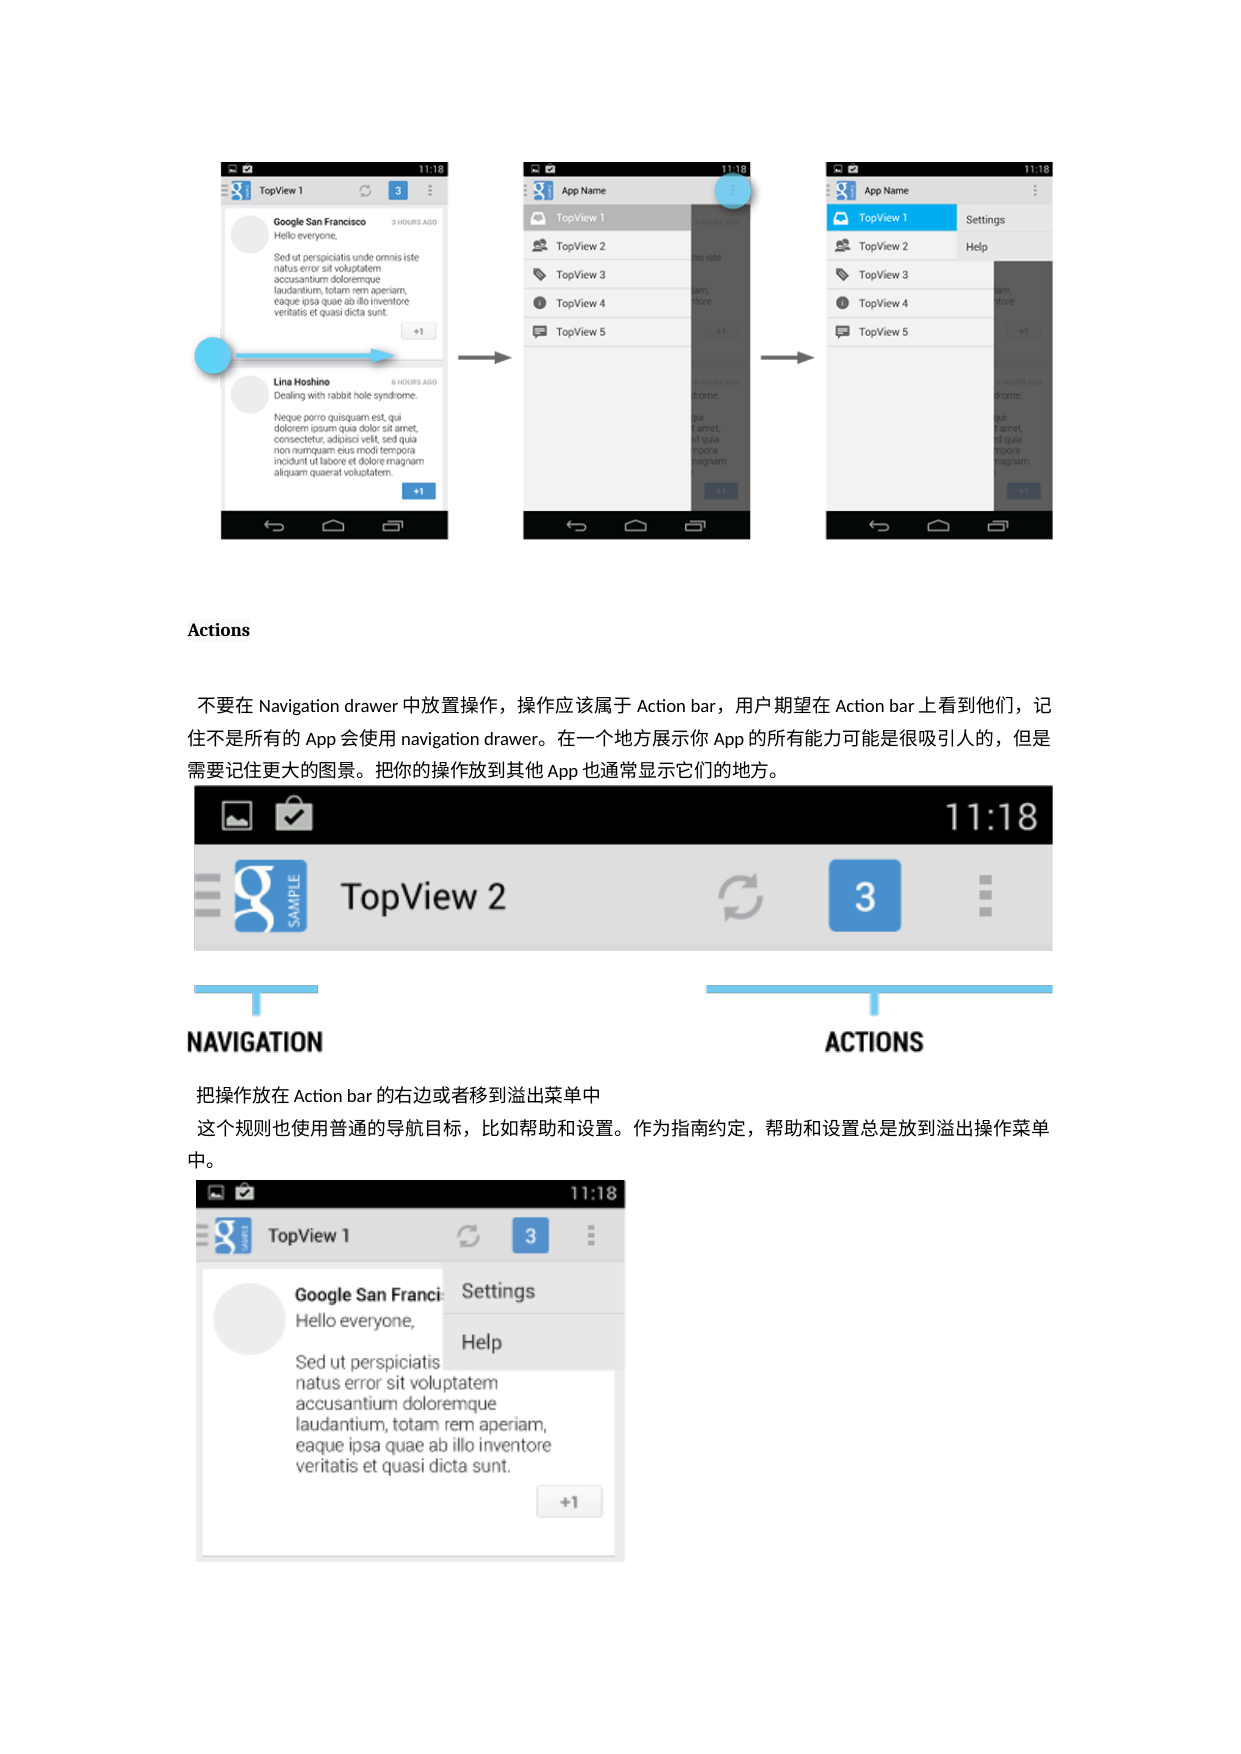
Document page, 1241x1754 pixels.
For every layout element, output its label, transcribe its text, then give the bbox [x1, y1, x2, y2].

text 这个规则也使用普通的导航目标，比如帮助和设置。作为指南约定，帮助和设置总是放到溢出操作菜单中。 [187, 1111, 1053, 1176]
text 不要在Navigation drawer中放置操作，操作应该属于Action bar，用户期望在Action bar上看到他们，记住不是所有的App会使用navigation drawer。在一个地方展示你App的所有能力可能是很吸引人的，但是需要记住更大的图景。把你的操作放到其他App也通常显示它们的地方。 [187, 688, 1053, 785]
picture [196, 1180, 626, 1562]
subtitle Actions [187, 614, 1053, 646]
picture [187, 162, 1053, 540]
text 把操作放在Action bar的右边或者移到溢出菜单中 [187, 1078, 1053, 1111]
picture [187, 785, 1053, 1053]
